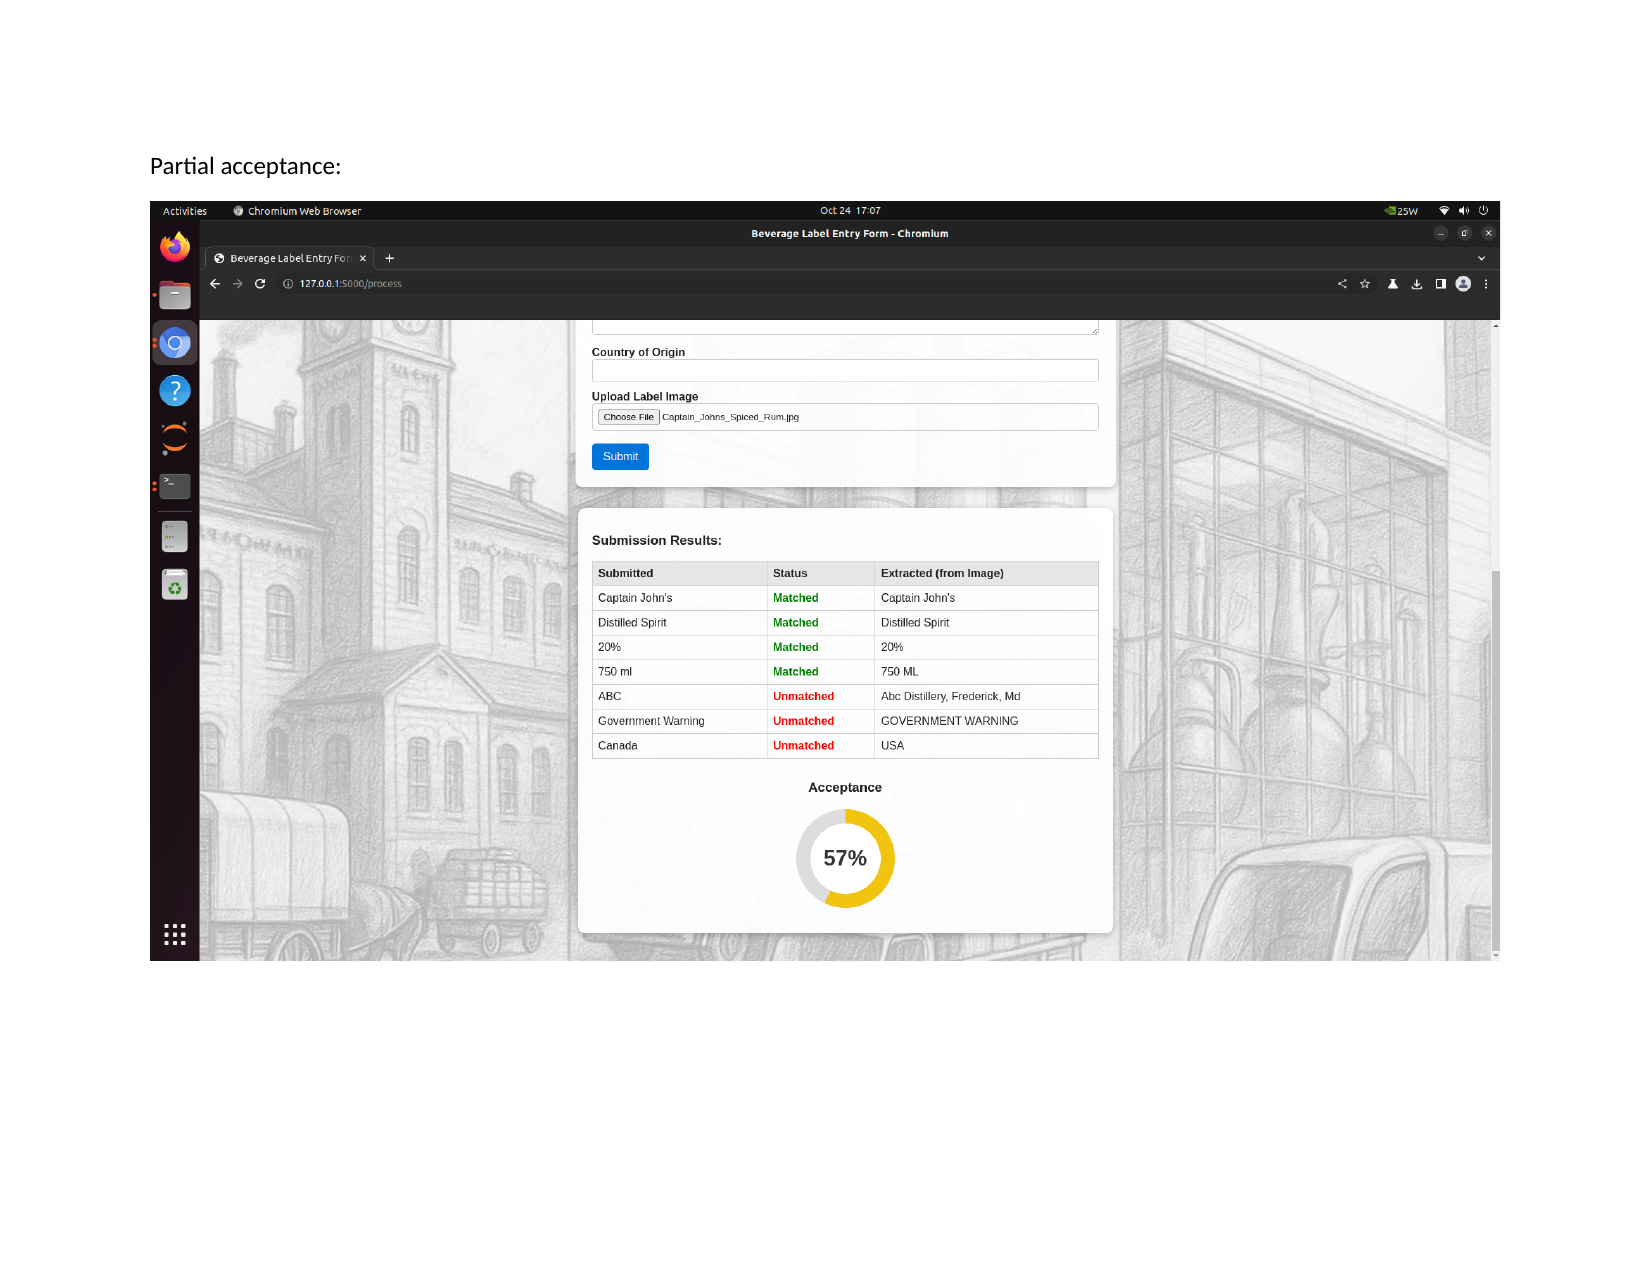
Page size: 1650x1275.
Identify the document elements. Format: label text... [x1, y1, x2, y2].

picture [150, 201, 1500, 961]
text Partial acceptance: [150, 150, 1500, 181]
